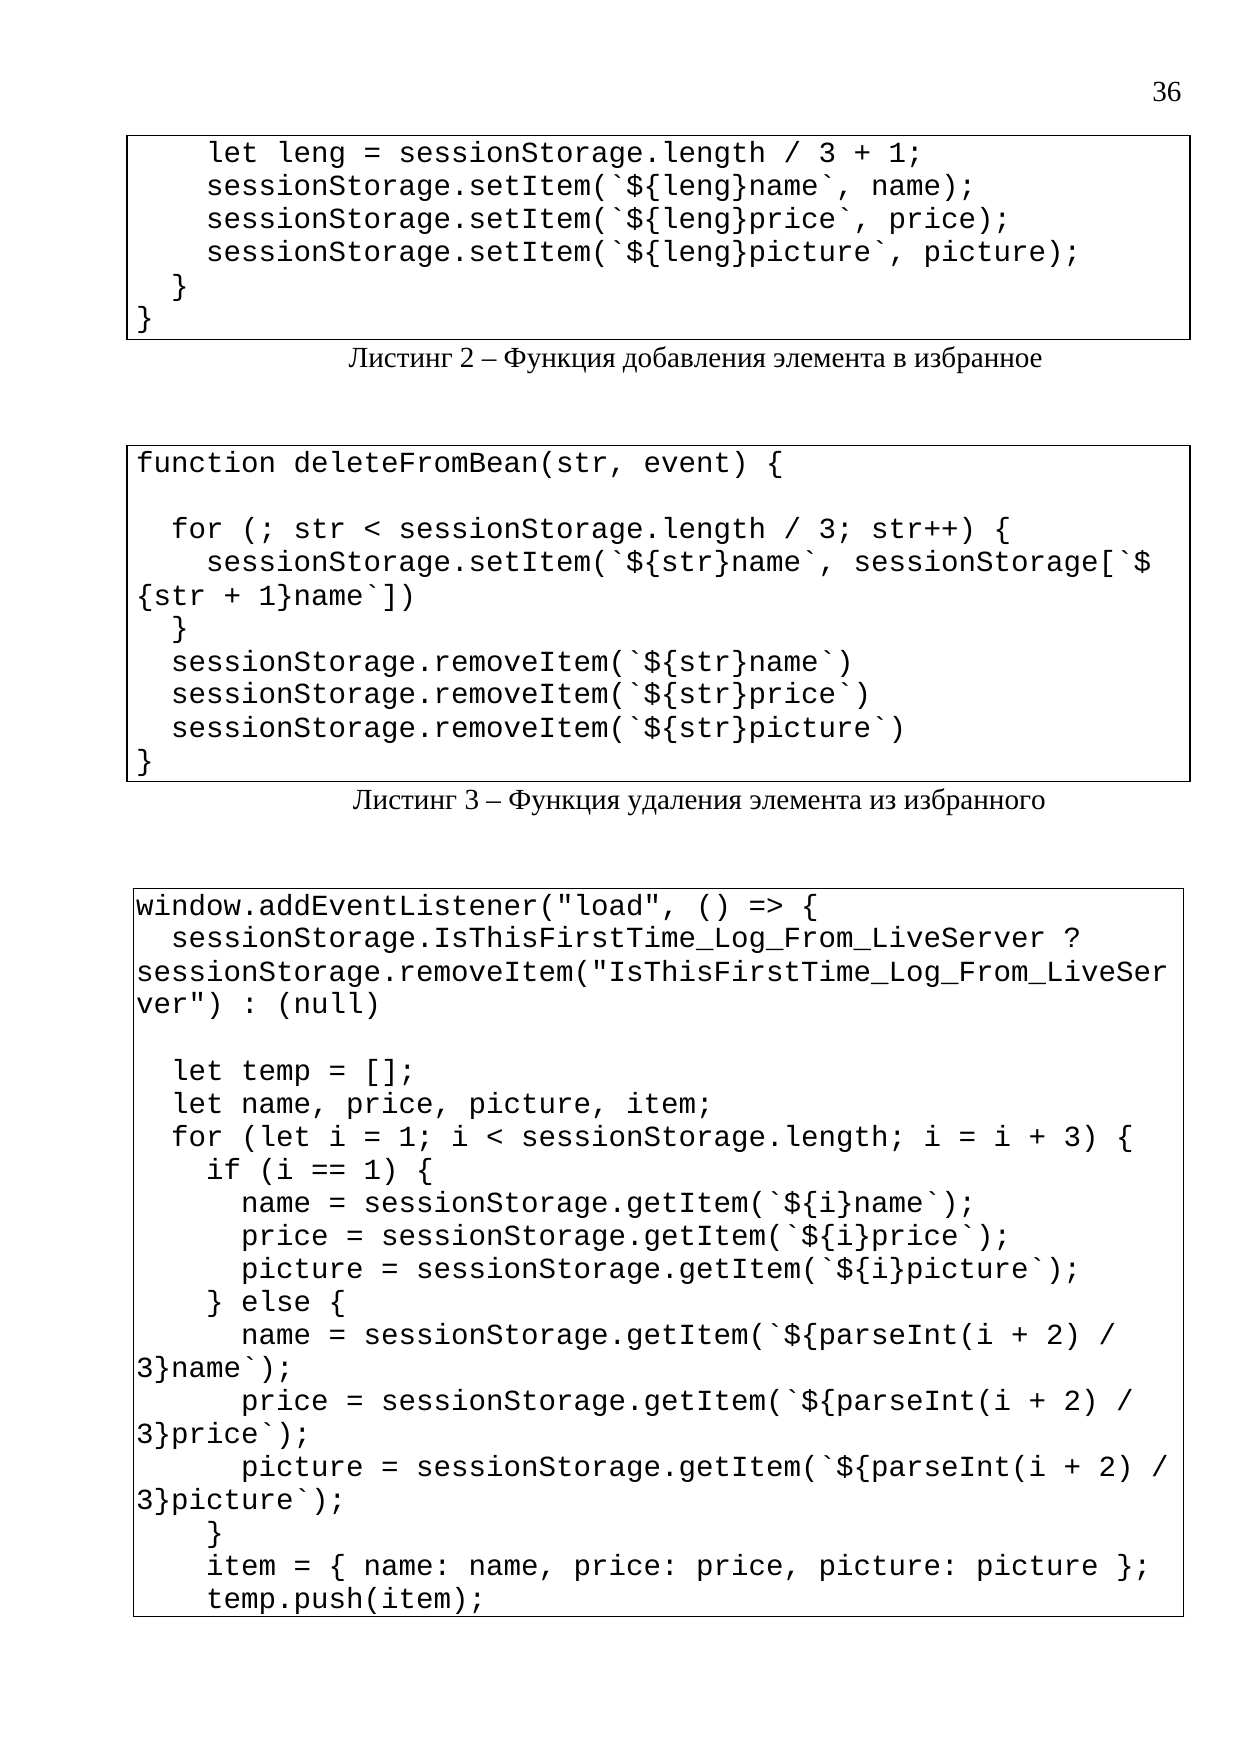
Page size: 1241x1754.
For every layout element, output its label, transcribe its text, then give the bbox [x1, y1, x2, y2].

text } [136, 1518, 1181, 1551]
text Листинг 2 – Функция добавления элемента в избранное [136, 340, 1181, 373]
text } [128, 743, 1189, 781]
text for (; str < sessionStorage.length / 3; str++) { [136, 514, 1181, 548]
text sessionStorage.removeItem(`${str}price`) [136, 680, 1181, 713]
text } [136, 614, 1181, 647]
text sessionStorage.removeItem(`${str}name`) [136, 647, 1181, 680]
text sessionStorage.IsThisFirstTime_Log_From_LiveServer ? sessionStorage.removeItem("IsThisFirstTime_Log_From_LiveServer") : (null) [136, 924, 1181, 1023]
text sessionStorage.setItem(`${leng}price`, price); [136, 204, 1181, 238]
text Листинг 3 – Функция удаления элемента из избранного [136, 782, 1181, 815]
text picture = sessionStorage.getItem(`${parseInt(i + 2) / 3}picture`); [136, 1452, 1181, 1518]
text let temp = []; [136, 1056, 1181, 1089]
text name = sessionStorage.getItem(`${i}name`); [136, 1188, 1181, 1221]
text item = { name: name, price: price, picture: picture }; [136, 1551, 1181, 1584]
text name = sessionStorage.getItem(`${parseInt(i + 2) / 3}name`); [136, 1320, 1181, 1386]
text } [128, 301, 1189, 339]
text window.addEventListener("load", () => { [134, 889, 1183, 924]
text if (i == 1) { [136, 1155, 1181, 1188]
text sessionStorage.setItem(`${str}name`, sessionStorage[`${str + 1}name`]) [136, 548, 1181, 614]
text sessionStorage.setItem(`${leng}name`, name); [136, 172, 1181, 204]
text let leng = sessionStorage.length / 3 + 1; [128, 136, 1189, 172]
text temp.push(item); [136, 1584, 1181, 1616]
text sessionStorage.removeItem(`${str}picture`) [136, 713, 1181, 743]
text price = sessionStorage.getItem(`${parseInt(i + 2) / 3}price`); [136, 1386, 1181, 1452]
text picture = sessionStorage.getItem(`${i}picture`); [136, 1254, 1181, 1287]
text function deleteFromBean(str, event) { [128, 446, 1189, 482]
text let name, price, picture, item; [136, 1089, 1181, 1122]
text } [136, 271, 1181, 301]
text price = sessionStorage.getItem(`${i}price`); [136, 1221, 1181, 1254]
text for (let i = 1; i < sessionStorage.length; i = i + 3) { [136, 1122, 1181, 1155]
text } else { [136, 1287, 1181, 1320]
text sessionStorage.setItem(`${leng}picture`, picture); [136, 238, 1181, 271]
